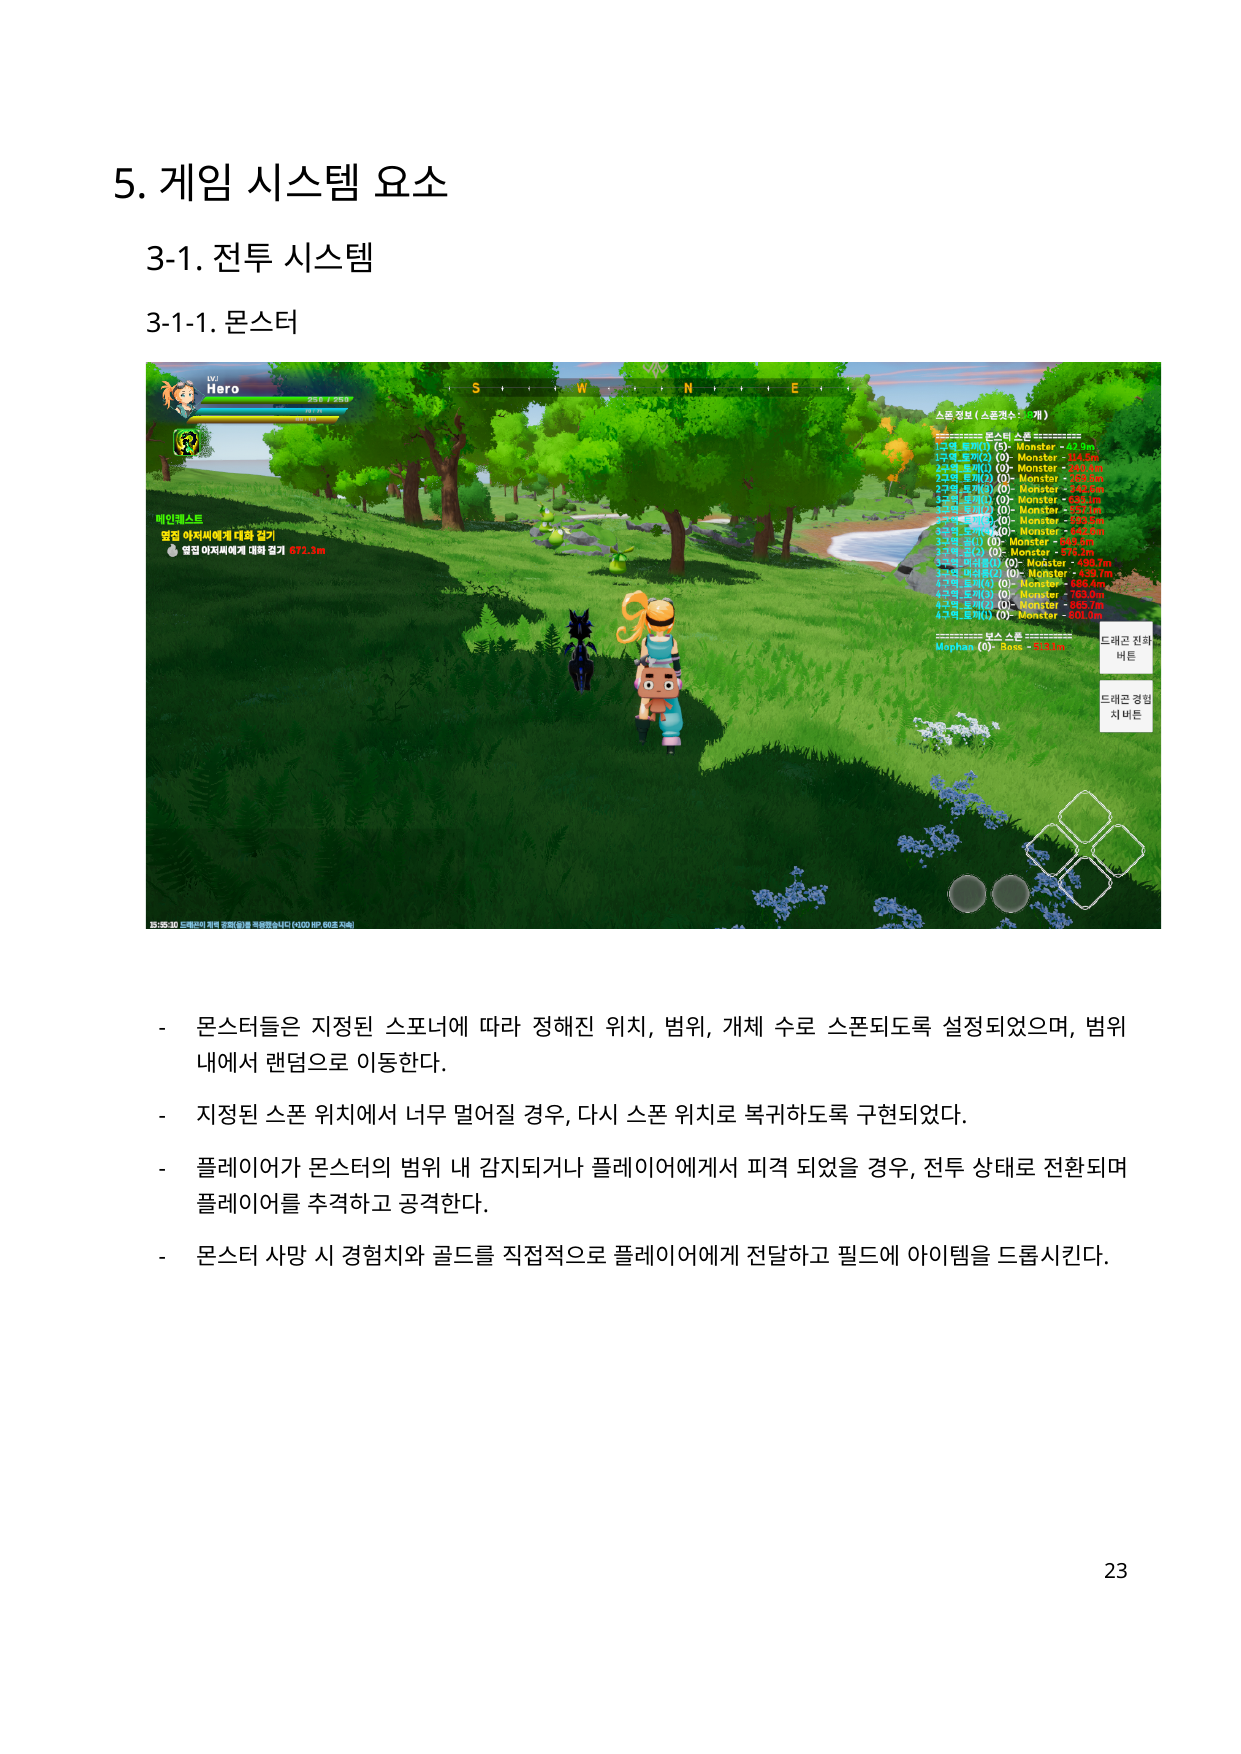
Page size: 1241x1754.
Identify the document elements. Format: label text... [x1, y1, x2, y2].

list 플레이어가 몬스터의 범위 내 감지되거나 플레이어에게서 피격 되었을 경우, 전투 상태로 전환되며 플레이어를 추격하고 공격한다. [158, 1150, 1128, 1219]
text 3-1-1. 몬스터 [112, 301, 1107, 340]
list 몬스터 사망 시 경험치와 골드를 직접적으로 플레이어에게 전달하고 필드에 아이템을 드롭시킨다. [158, 1238, 1128, 1272]
picture [145, 362, 1162, 929]
subtitle 5. 게임 시스템 요소 [112, 150, 1128, 211]
subtitle 3-1. 전투 시스템 [112, 232, 1128, 280]
list 몬스터들은 지정된 스포너에 따라 정해진 위치, 범위, 개체 수로 스폰되도록 설정되었으며, 범위 내에서 랜덤으로 이동한다. [158, 1008, 1128, 1078]
list 지정된 스폰 위치에서 너무 멀어질 경우, 다시 스폰 위치로 복귀하도록 구현되었다. [158, 1097, 1128, 1130]
